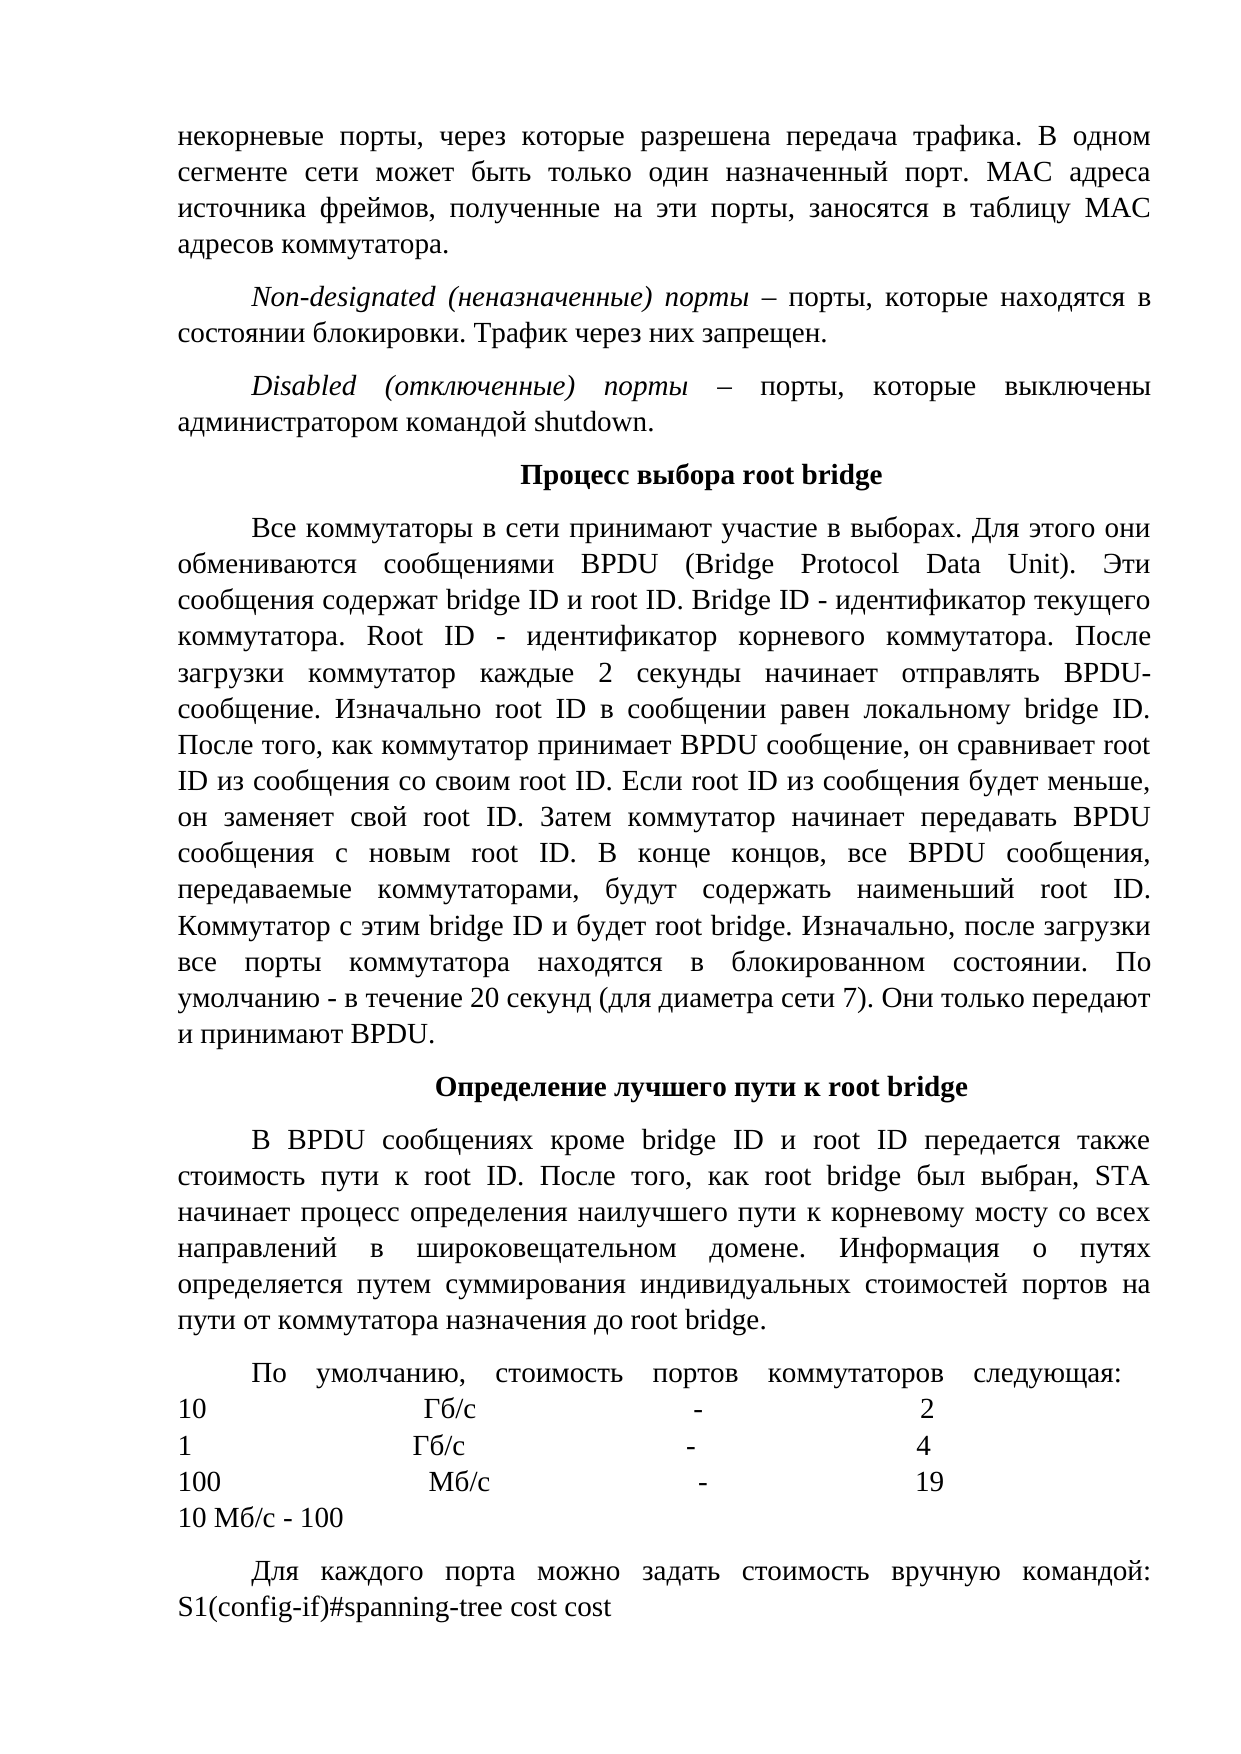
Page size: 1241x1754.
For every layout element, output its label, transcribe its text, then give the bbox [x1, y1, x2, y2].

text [177, 118, 1152, 260]
text Процесс выбора root bridge [177, 457, 1152, 491]
text В BPDU сообщениях кроме bridge ID и root ID передается также стоимость пути к root ID. После того, как root bridge был выбран, STA начинает процесс определения наилучшего пути к корневому мосту со всех направлений в широковещательном домене. Информация о путях определяется путем суммирования индивидуальных стоимостей портов на пути от коммутатора назначения до root bridge. [177, 1122, 1152, 1336]
text Для каждого порта можно задать стоимость вручную командой: S1(config-if)#spanning-tree cost cost [177, 1553, 1152, 1622]
text Определение лучшего пути к root bridge [177, 1069, 1152, 1102]
text По умолчанию, стоимость портов коммутаторов следующая: 10 Гб/с - 2 1 Гб/с - 4 100 Мб/с - 19 10 Мб/с - 100 [177, 1355, 1152, 1533]
text Disabled (отключенные) порты – порты, которые выключены администратором командой shutdown. [177, 368, 1152, 438]
text Non-designated (неназначенные) порты – порты, которые находятся в состоянии блокировки. Трафик через них запрещен. [177, 279, 1152, 349]
text Все коммутаторы в сети принимают участие в выборах. Для этого они обмениваются сообщениями BPDU (Bridge Protocol Data Unit). Эти сообщения содержат bridge ID и root ID. Bridge ID - идентификатор текущего коммутатора. Root ID - идентификатор корневого коммутатора. После загрузки коммутатор каждые 2 секунды начинает отправлять BPDU-сообщение. Изначально root ID в сообщении равен локальному bridge ID. После того, как коммутатор принимает BPDU сообщение, он сравнивает root ID из сообщения со своим root ID. Если root ID из сообщения будет меньше, он заменяет свой root ID. Затем коммутатор начинает передавать BPDU сообщения с новым root ID. В конце концов, все BPDU сообщения, передаваемые коммутаторами, будут содержать наименьший root ID. Коммутатор с этим bridge ID и будет root bridge. Изначально, после загрузки все порты коммутатора находятся в блокированном состоянии. По умолчанию - в течение 20 секунд (для диаметра сети 7). Они только передают и принимают BPDU. [177, 510, 1152, 1050]
